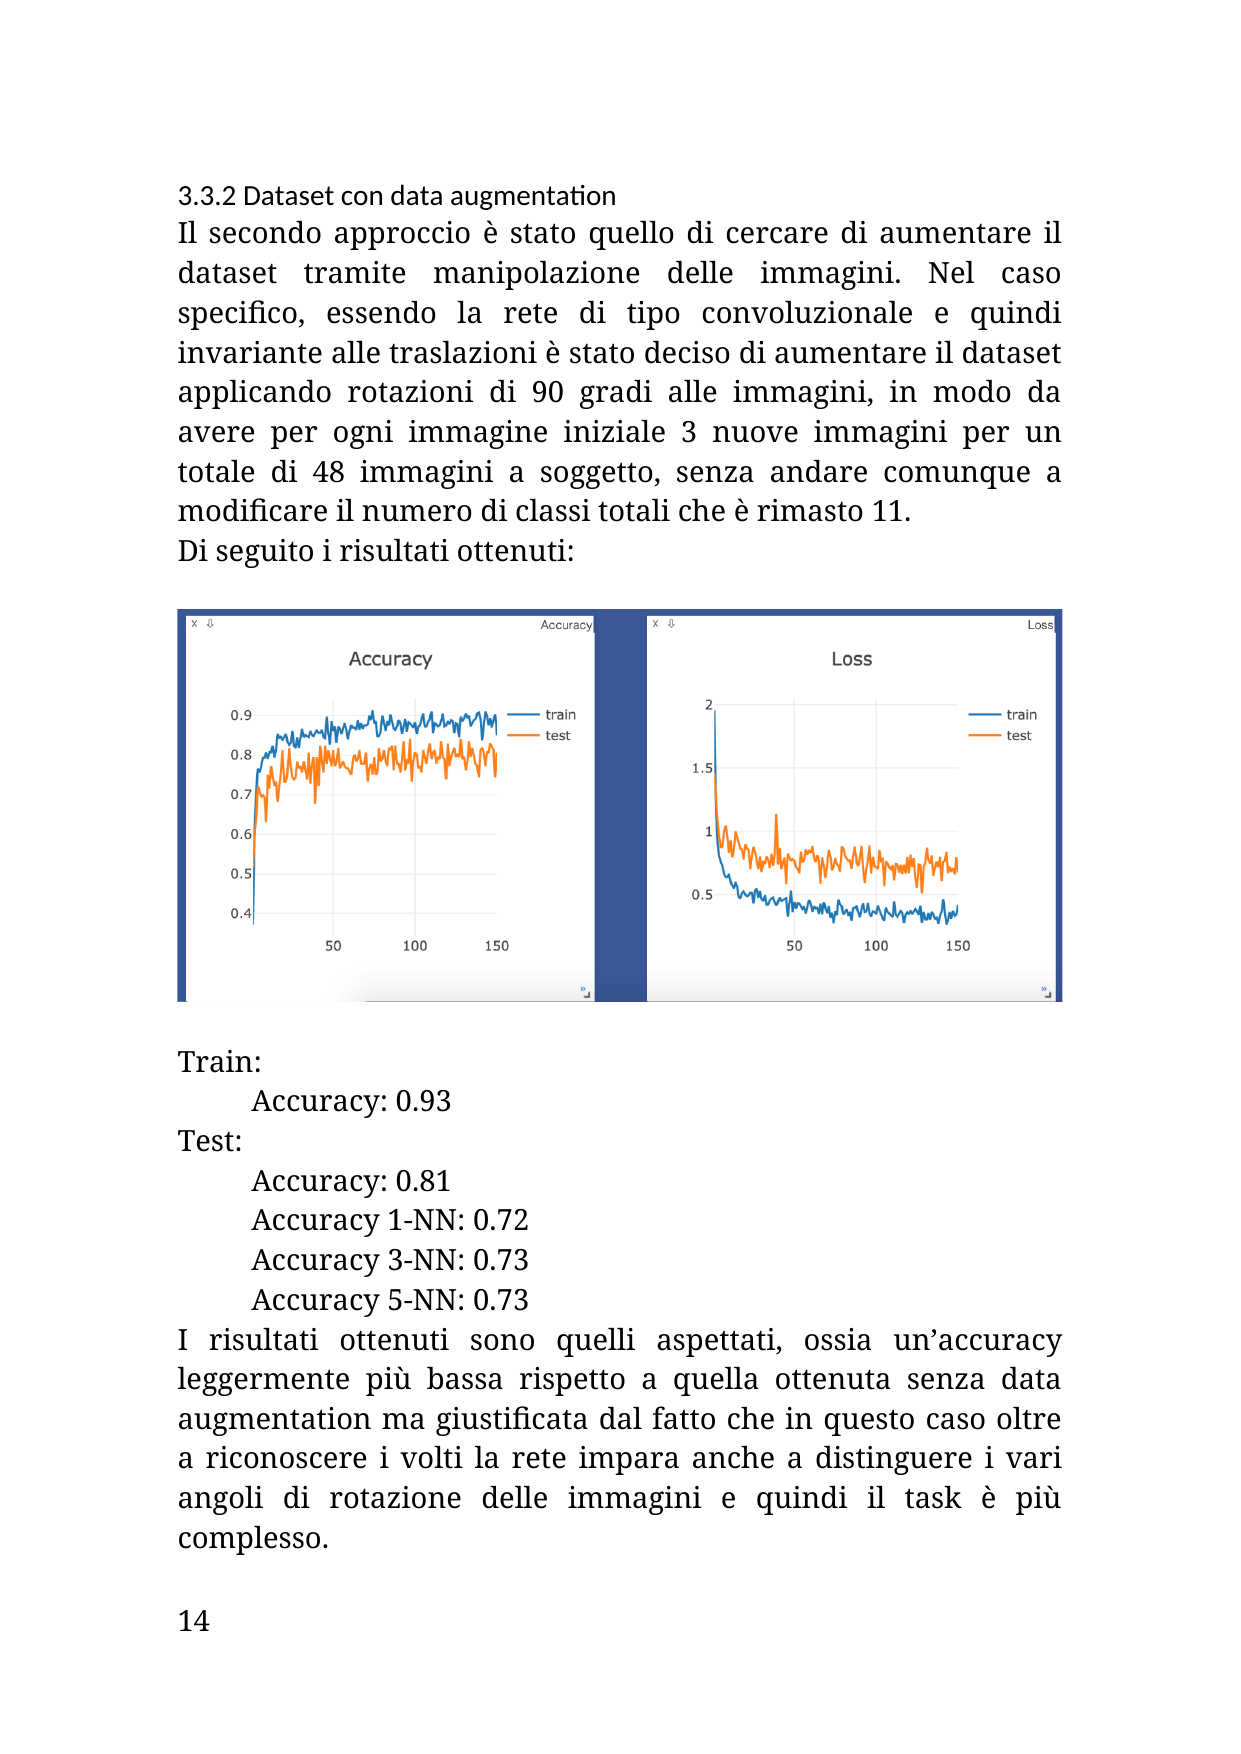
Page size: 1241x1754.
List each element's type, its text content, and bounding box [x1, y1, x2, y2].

subtitle 3.3.2 Dataset con data augmentation [177, 177, 1063, 213]
text I risultati ottenuti sono quelli aspettati, ossia un’accuracy leggermente più bassa rispetto a quella ottenuta senza data augmentation ma giustificata dal fatto che in questo caso oltre a riconoscere i volti la rete impara anche a distinguere i vari angoli di rotazione delle immagini e quindi il task è più complesso. [177, 1319, 1063, 1557]
text Il secondo approccio è stato quello di cercare di aumentare il dataset tramite manipolazione delle immagini. Nel caso specifico, essendo la rete di tipo convoluzionale e quindi invariante alle traslazioni è stato deciso di aumentare il dataset applicando rotazioni di 90 gradi alle immagini, in modo da avere per ogni immagine iniziale 3 nuove immagini per un totale di 48 immagini a soggetto, senza andare comunque a modificare il numero di classi totali che è rimasto 11. [177, 213, 1063, 530]
text Accuracy: 0.81 [177, 1160, 1063, 1200]
text Accuracy 1-NN: 0.72 [251, 1200, 1063, 1239]
text Accuracy 3-NN: 0.73 [251, 1239, 1063, 1279]
text Accuracy: 0.93 [177, 1081, 1063, 1120]
text Accuracy 5-NN: 0.73 [251, 1279, 1063, 1319]
text Train: [177, 1041, 1063, 1081]
picture [177, 609, 1063, 1002]
text Test: [177, 1120, 1063, 1160]
text Di seguito i risultati ottenuti: [177, 530, 1063, 570]
